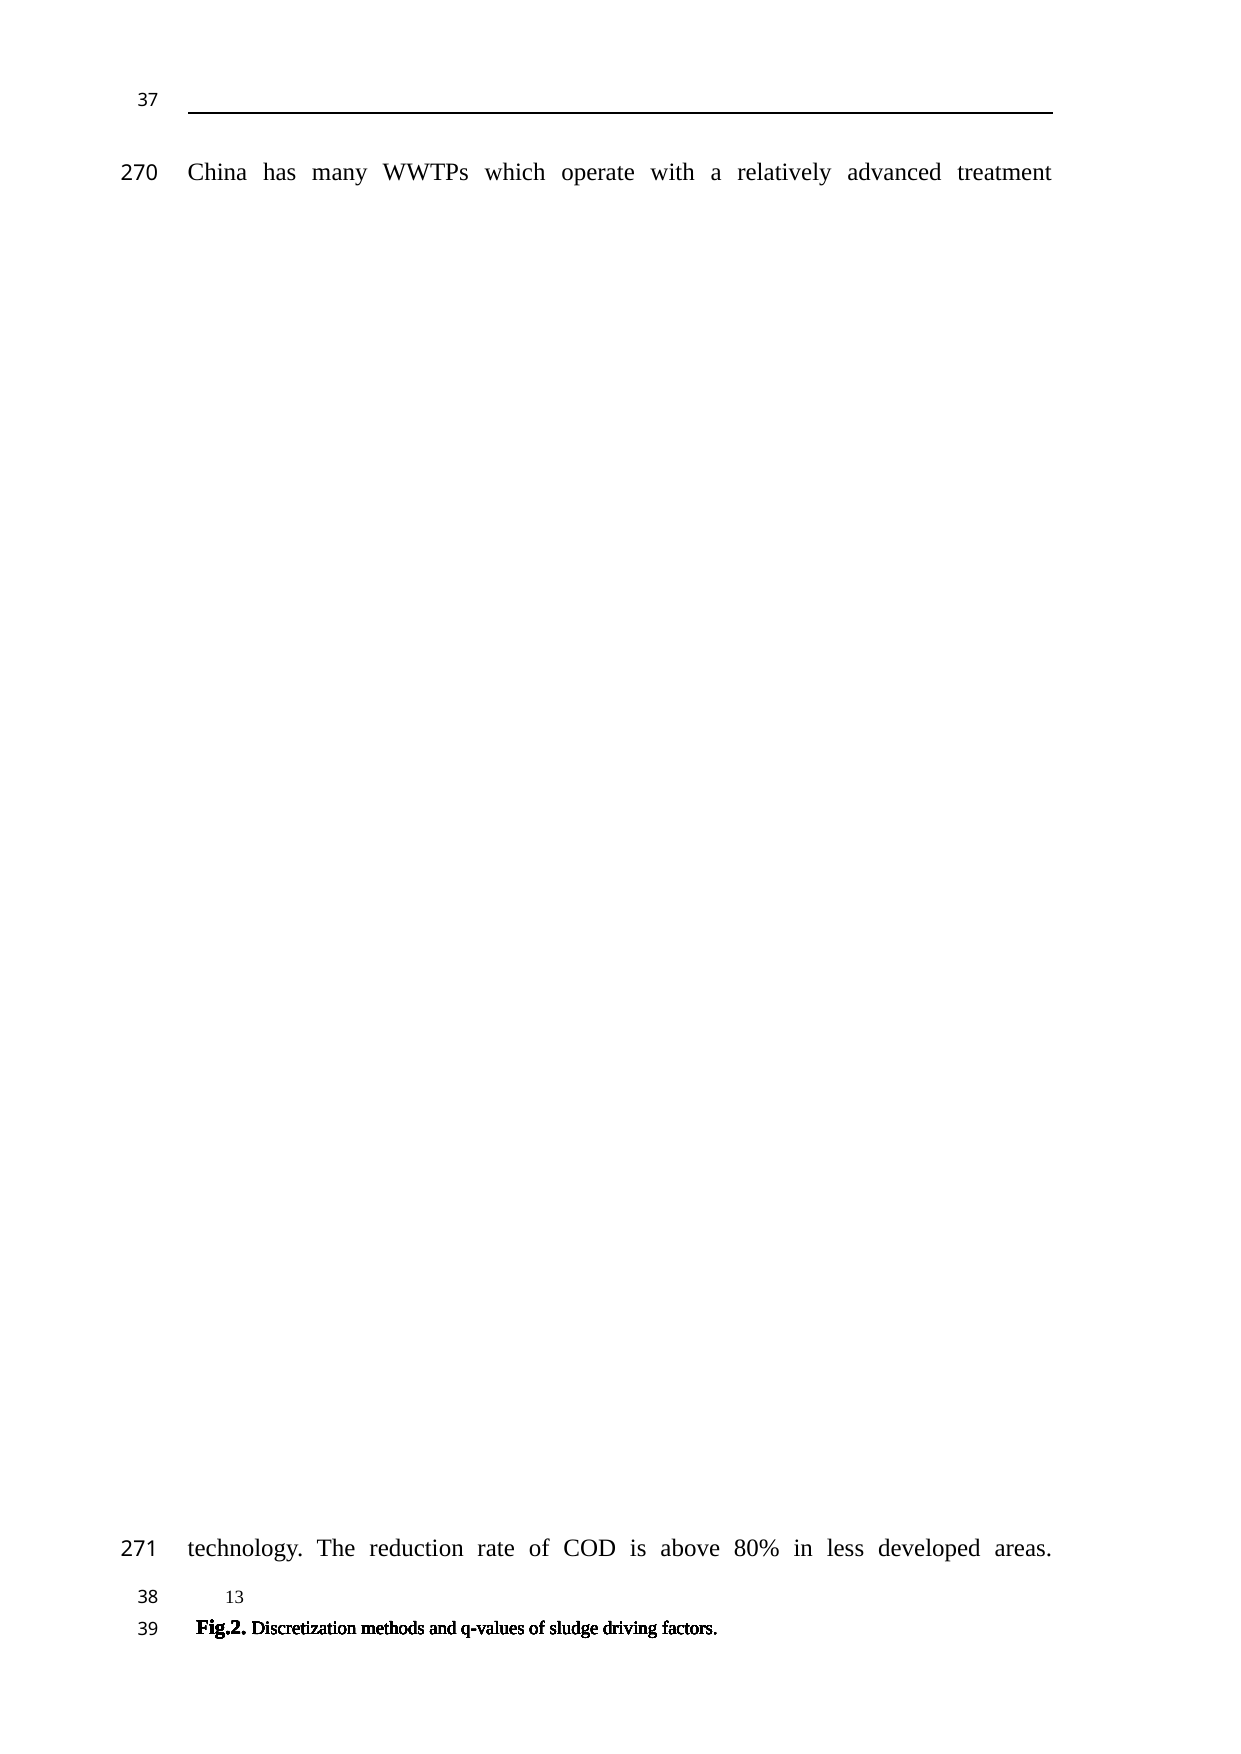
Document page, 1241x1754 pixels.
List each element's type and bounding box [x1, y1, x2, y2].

text [187, 155, 1053, 1545]
